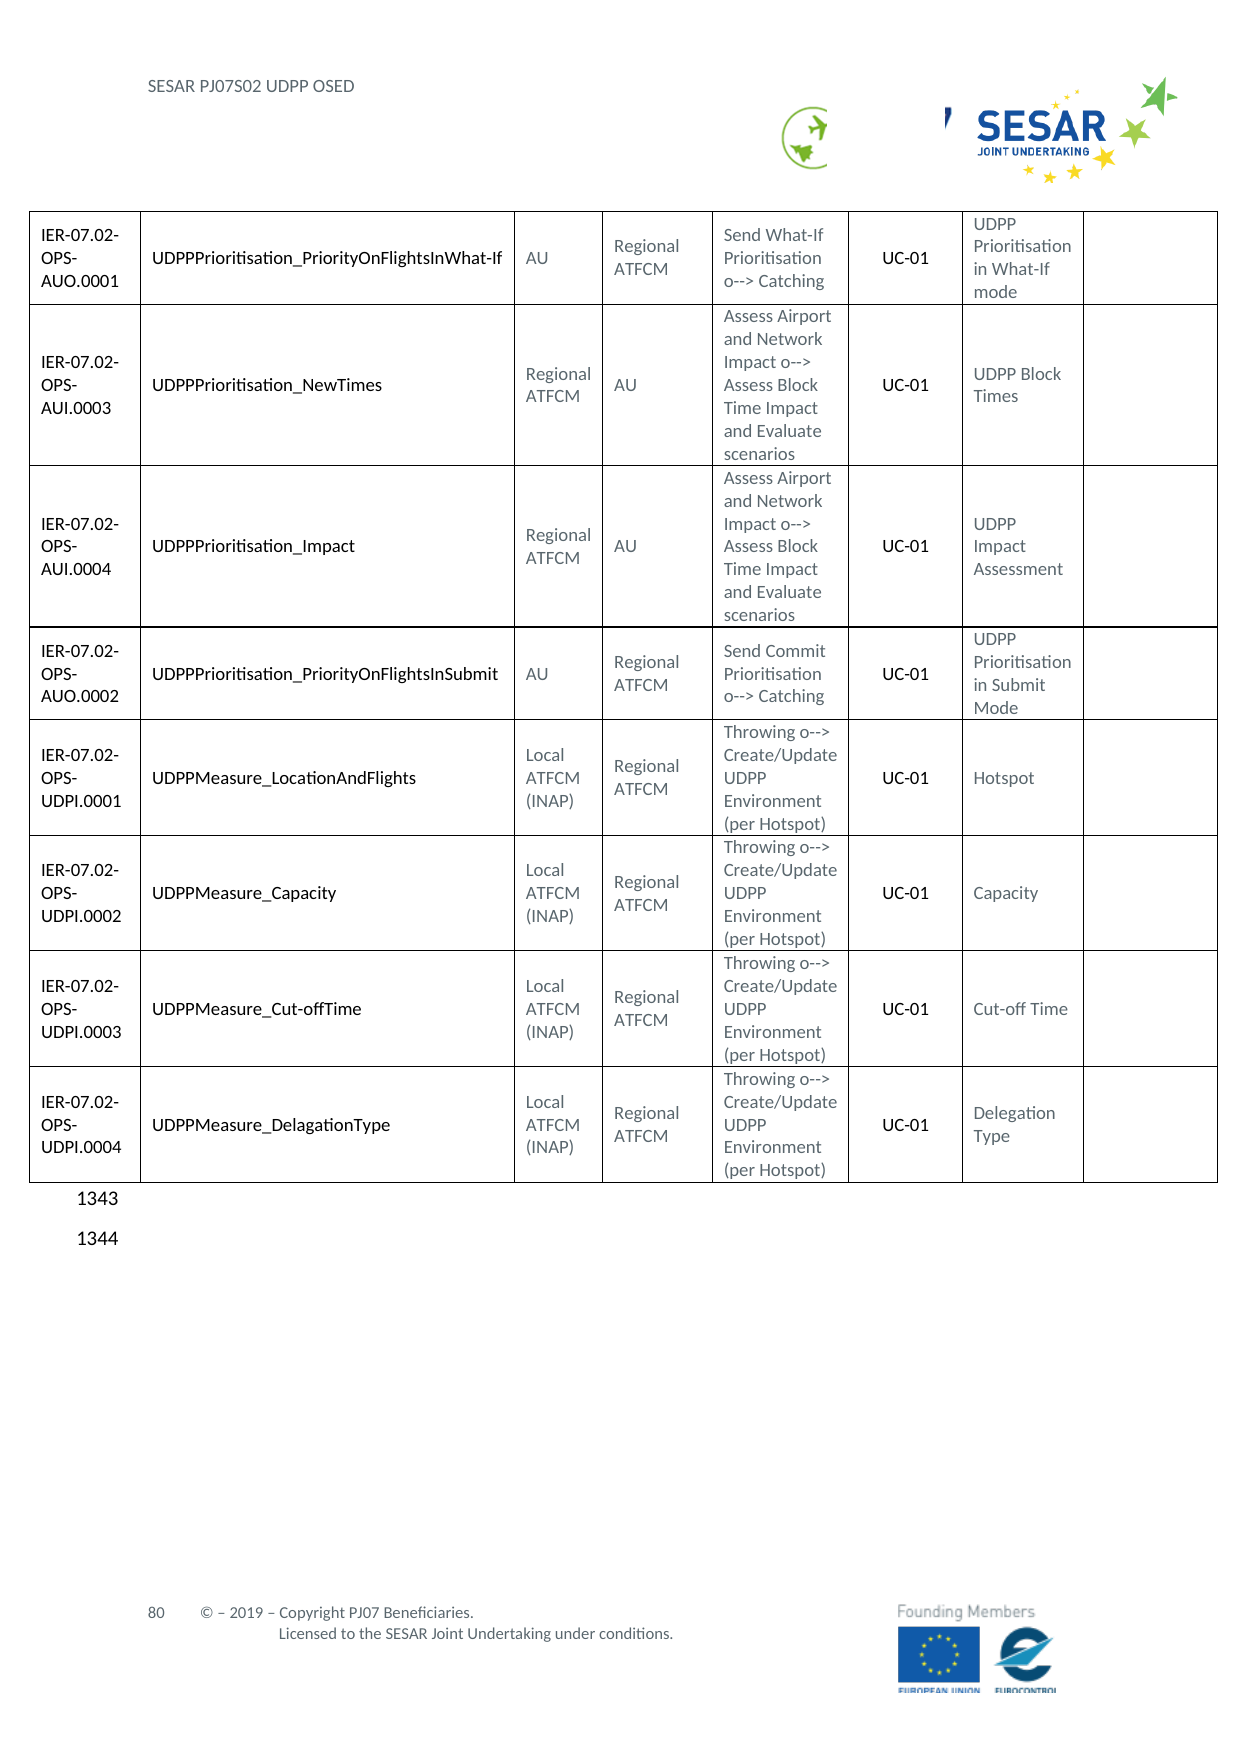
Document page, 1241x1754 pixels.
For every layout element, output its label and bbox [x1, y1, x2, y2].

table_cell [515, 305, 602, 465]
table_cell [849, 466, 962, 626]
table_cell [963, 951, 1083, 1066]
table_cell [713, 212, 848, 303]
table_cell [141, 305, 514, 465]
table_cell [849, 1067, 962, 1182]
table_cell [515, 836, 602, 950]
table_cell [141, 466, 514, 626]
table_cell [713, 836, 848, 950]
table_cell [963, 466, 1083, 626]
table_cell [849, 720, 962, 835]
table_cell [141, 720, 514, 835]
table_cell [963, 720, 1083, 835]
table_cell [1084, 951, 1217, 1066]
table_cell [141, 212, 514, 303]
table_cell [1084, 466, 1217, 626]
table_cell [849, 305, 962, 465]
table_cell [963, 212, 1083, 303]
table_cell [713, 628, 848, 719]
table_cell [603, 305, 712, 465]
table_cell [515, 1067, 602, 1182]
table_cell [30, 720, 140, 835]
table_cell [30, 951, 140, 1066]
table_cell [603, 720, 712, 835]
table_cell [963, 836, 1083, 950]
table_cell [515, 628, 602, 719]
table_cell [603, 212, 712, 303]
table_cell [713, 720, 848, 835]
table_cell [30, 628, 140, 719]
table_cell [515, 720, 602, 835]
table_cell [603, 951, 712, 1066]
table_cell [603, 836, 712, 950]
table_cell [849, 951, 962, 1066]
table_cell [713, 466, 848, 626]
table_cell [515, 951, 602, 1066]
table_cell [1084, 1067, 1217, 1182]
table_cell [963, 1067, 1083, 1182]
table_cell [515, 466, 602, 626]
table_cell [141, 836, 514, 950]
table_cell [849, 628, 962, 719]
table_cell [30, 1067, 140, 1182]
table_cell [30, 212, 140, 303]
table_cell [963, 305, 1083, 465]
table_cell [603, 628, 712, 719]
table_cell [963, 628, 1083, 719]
picture [767, 79, 958, 180]
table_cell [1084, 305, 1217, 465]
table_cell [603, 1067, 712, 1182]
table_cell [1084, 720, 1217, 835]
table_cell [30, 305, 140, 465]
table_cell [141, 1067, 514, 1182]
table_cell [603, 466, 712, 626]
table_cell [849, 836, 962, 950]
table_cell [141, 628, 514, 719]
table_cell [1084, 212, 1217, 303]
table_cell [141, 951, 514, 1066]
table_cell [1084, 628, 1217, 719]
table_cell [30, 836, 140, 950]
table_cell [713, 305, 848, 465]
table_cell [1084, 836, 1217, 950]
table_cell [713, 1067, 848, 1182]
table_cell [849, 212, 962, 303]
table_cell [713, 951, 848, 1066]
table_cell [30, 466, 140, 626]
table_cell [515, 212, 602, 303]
